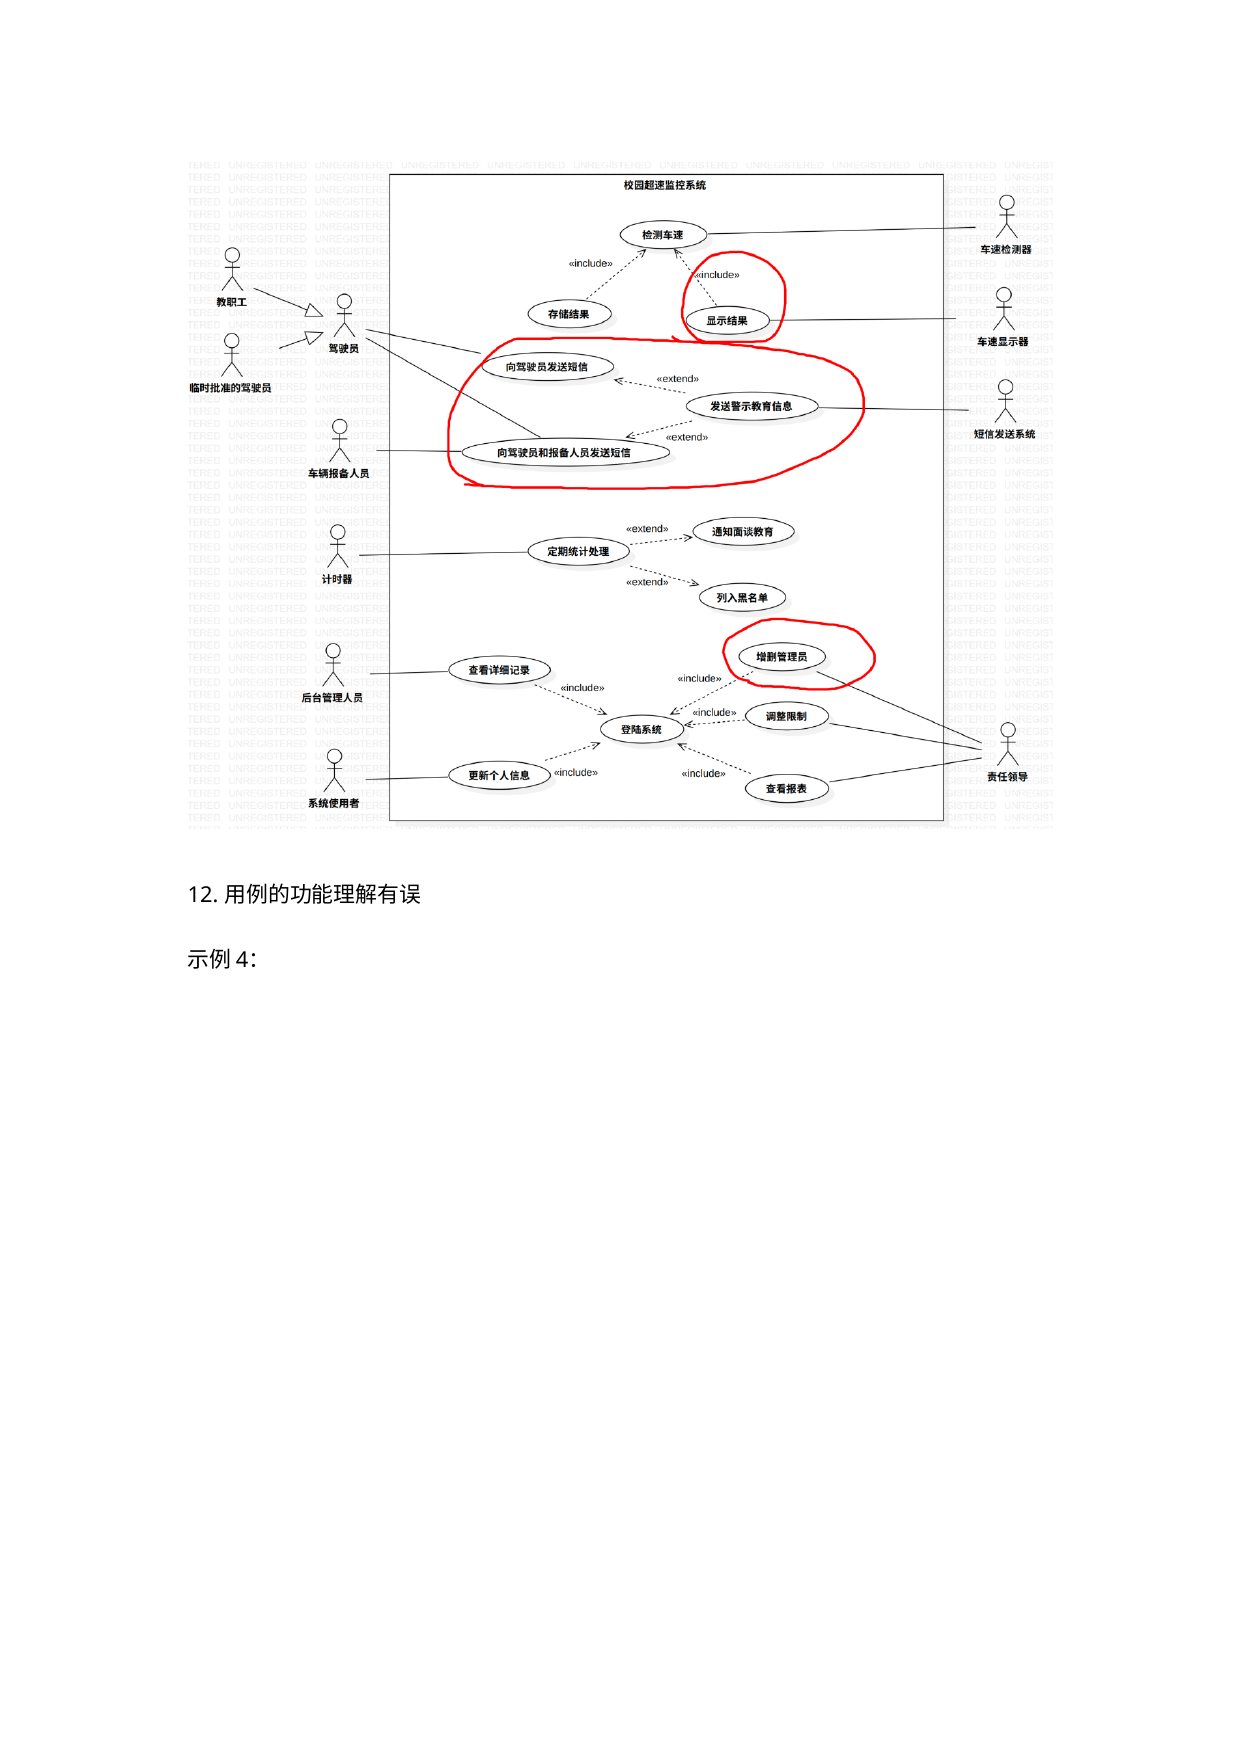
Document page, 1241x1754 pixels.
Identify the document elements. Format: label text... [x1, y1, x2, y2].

text 12. 用例的功能理解有误 [187, 877, 1053, 909]
text 示例4： [187, 942, 1053, 974]
picture [187, 162, 1053, 829]
